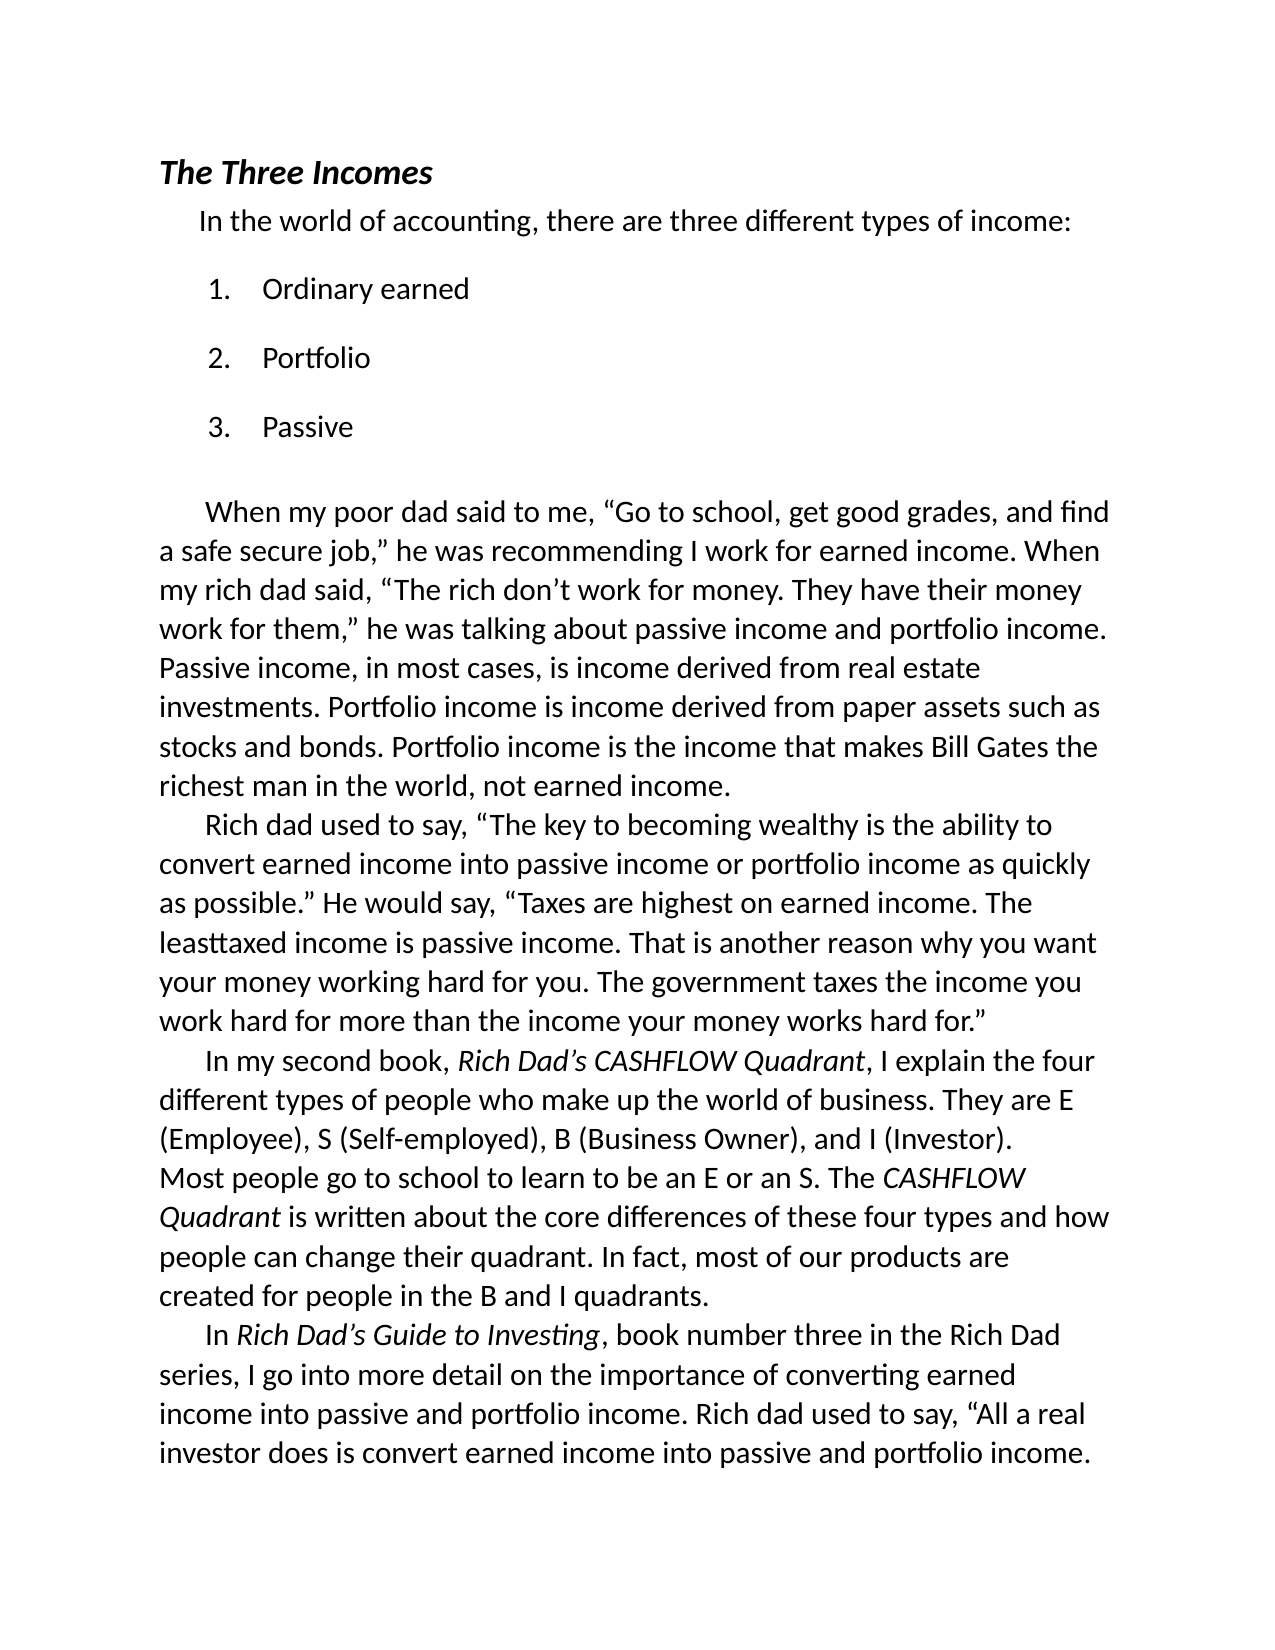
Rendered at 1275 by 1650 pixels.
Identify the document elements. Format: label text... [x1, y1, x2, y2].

list Portfolio [207, 338, 1113, 376]
text In my second book, Rich Dad’s CASHFLOW Quadrant, I explain the four different types of people who make up the world of business. They are E (Employee), S (Self-employed), B (Business Owner), and I (Investor). [159, 1041, 1113, 1157]
text Rich dad used to say, “The key to becoming wealthy is the ability to convert earned income into passive income or portfolio income as quickly as possible.” He would say, “Taxes are highest on earned income. The leasttaxed income is passive income. That is another reason why you want your money working hard for you. The government taxes the income you work hard for more than the income your money works hard for.” [159, 805, 1113, 1039]
text Most people go to school to learn to be an E or an S. The CASHFLOW Quadrant is written about the core differences of these four types and how people can change their quadrant. In fact, most of our products are created for people in the B and I quadrants. [159, 1158, 1113, 1314]
list Ordinary earned [207, 269, 1113, 307]
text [159, 1315, 1113, 1471]
subtitle The Three Incomes [159, 150, 1067, 193]
text In the world of accounting, there are three different types of income: [160, 201, 1111, 239]
text When my poor dad said to me, “Go to school, get good grades, and find a safe secure job,” he was recommending I work for earned income. When my rich dad said, “The rich don’t work for money. They have their money work for them,” he was talking about passive income and portfolio income. Passive income, in most cases, is income derived from real estate investments. Portfolio income is income derived from paper assets such as stocks and bonds. Portfolio income is the income that makes Bill Gates the richest man in the world, not earned income. [159, 492, 1113, 804]
list Passive [207, 407, 1113, 445]
